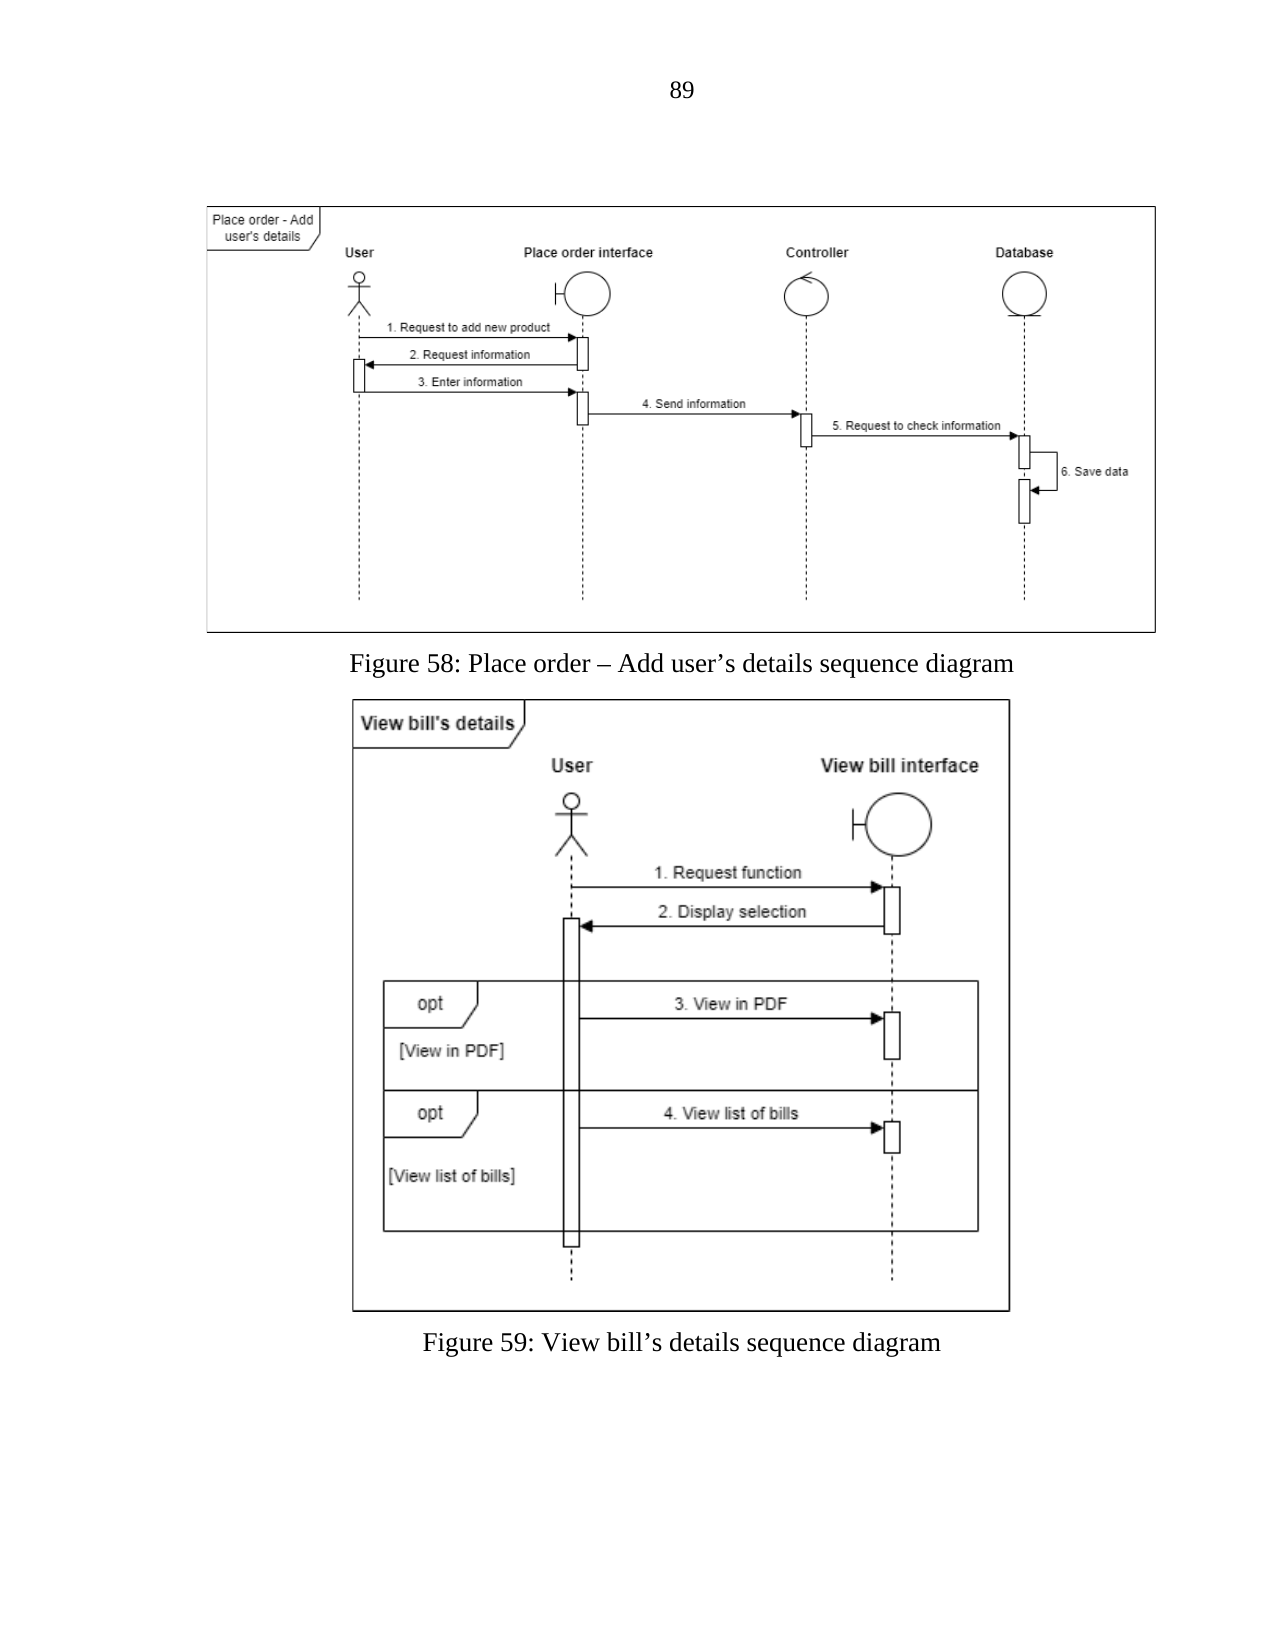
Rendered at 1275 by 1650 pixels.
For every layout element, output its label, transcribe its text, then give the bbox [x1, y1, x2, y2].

picture [352, 699, 1012, 1312]
text Figure 59: View bill’s details sequence diagram [207, 1326, 1157, 1357]
picture [206, 206, 1157, 633]
text Figure 58: Place order – Add user’s details sequence diagram [207, 647, 1157, 678]
